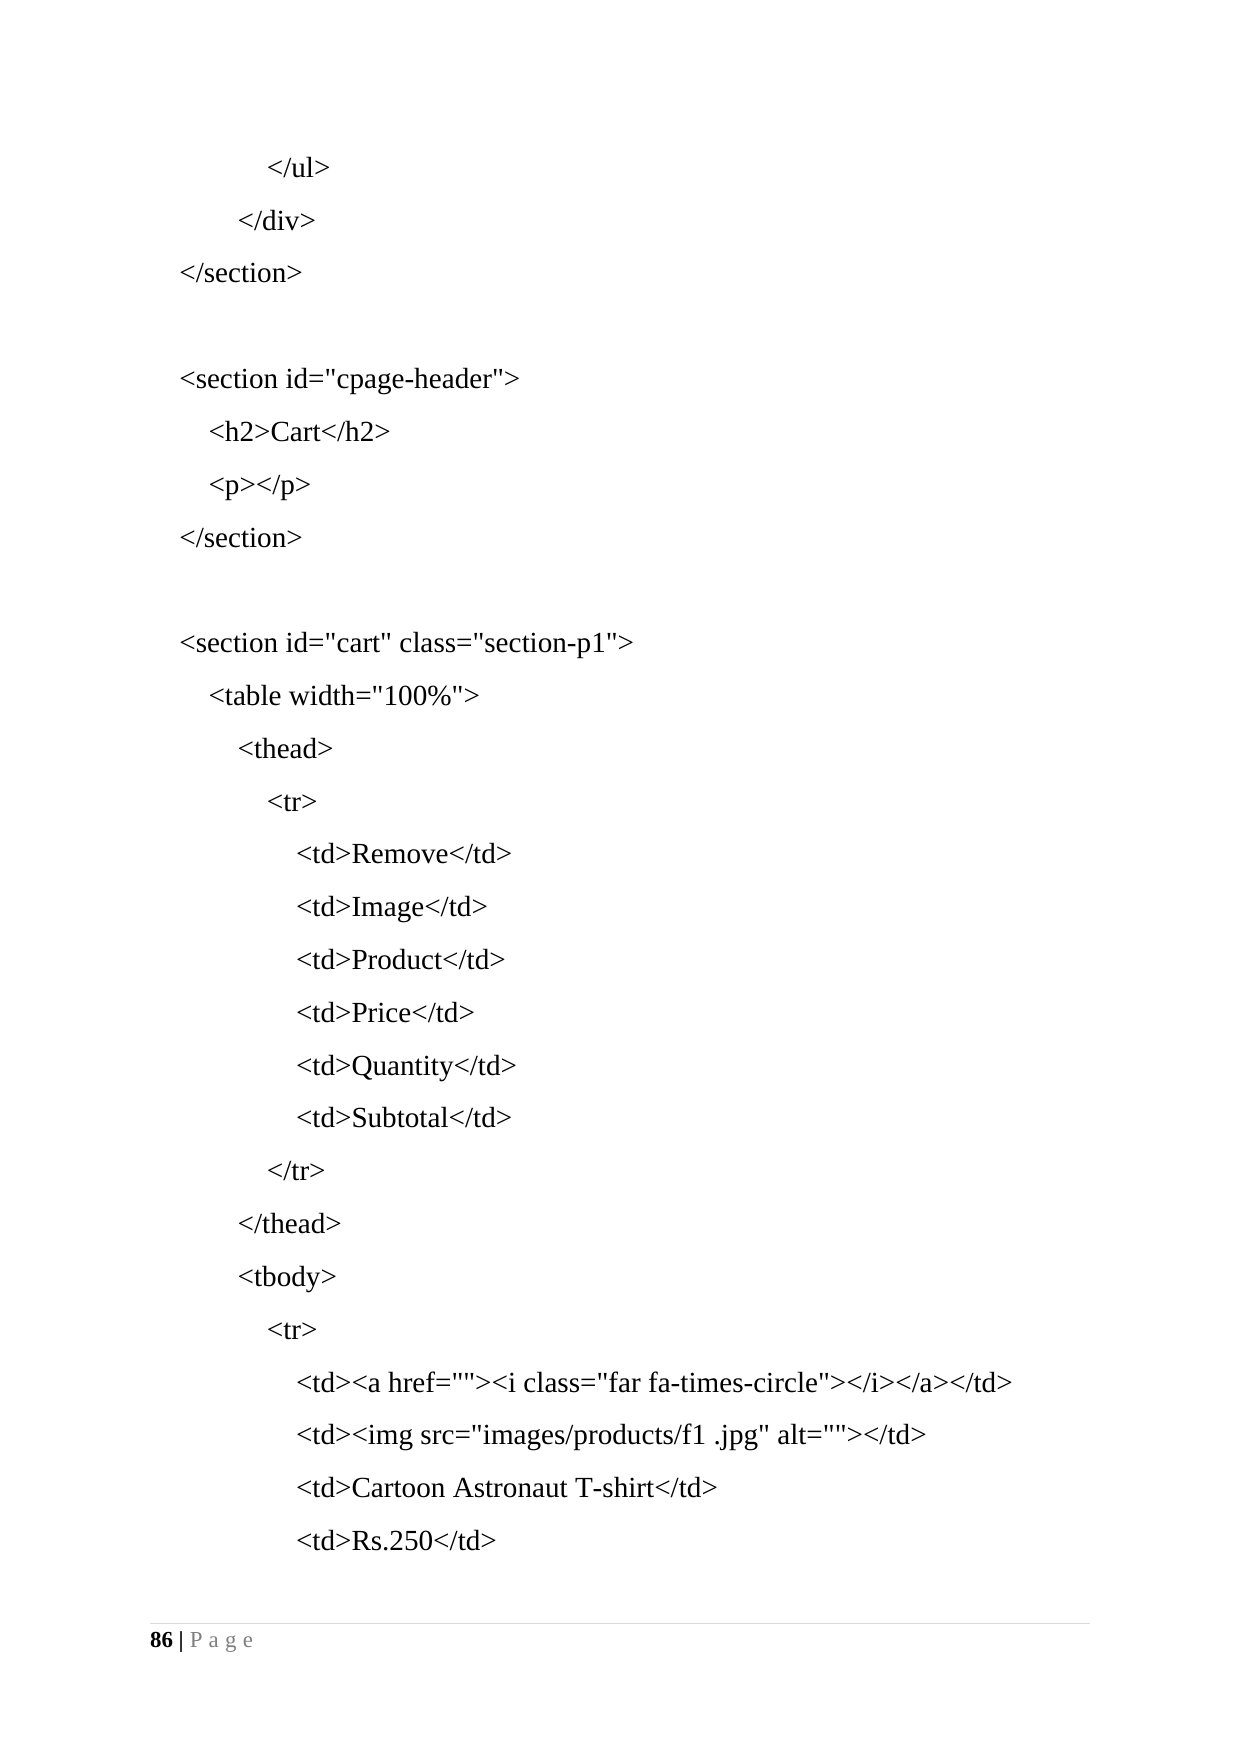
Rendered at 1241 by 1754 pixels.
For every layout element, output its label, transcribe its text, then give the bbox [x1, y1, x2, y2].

text <td>Rs.250</td> [150, 1523, 1090, 1557]
text <td>Image</td> [150, 889, 1090, 923]
text <td><img src="images/products/f1 .jpg" alt=""></td> [150, 1417, 1090, 1451]
text </div> [150, 203, 1090, 236]
text <section id="cart" class="section-p1"> [150, 625, 1090, 659]
text <tr> [150, 1312, 1090, 1345]
text <table width="100%"> [150, 678, 1090, 712]
text <tbody> [150, 1259, 1090, 1293]
text <thead> [150, 731, 1090, 764]
text <h2>Cart</h2> [150, 414, 1090, 448]
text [150, 1365, 1090, 1398]
text </ul> [150, 150, 1090, 183]
text <section id="cpage-header"> [150, 361, 1090, 395]
text <td>Quantity</td> [150, 1048, 1090, 1081]
text <td>Price</td> [150, 995, 1090, 1028]
text </section> [150, 520, 1090, 553]
text </tr> [150, 1153, 1090, 1187]
text <tr> [150, 784, 1090, 817]
text <td>Subtotal</td> [150, 1101, 1090, 1134]
text </section> [150, 256, 1090, 289]
text <p></p> [150, 467, 1090, 500]
text <td>Product</td> [150, 942, 1090, 976]
text <td>Cartoon Astronaut T-shirt</td> [150, 1470, 1090, 1504]
text </thead> [150, 1206, 1090, 1240]
text <td>Remove</td> [150, 837, 1090, 870]
